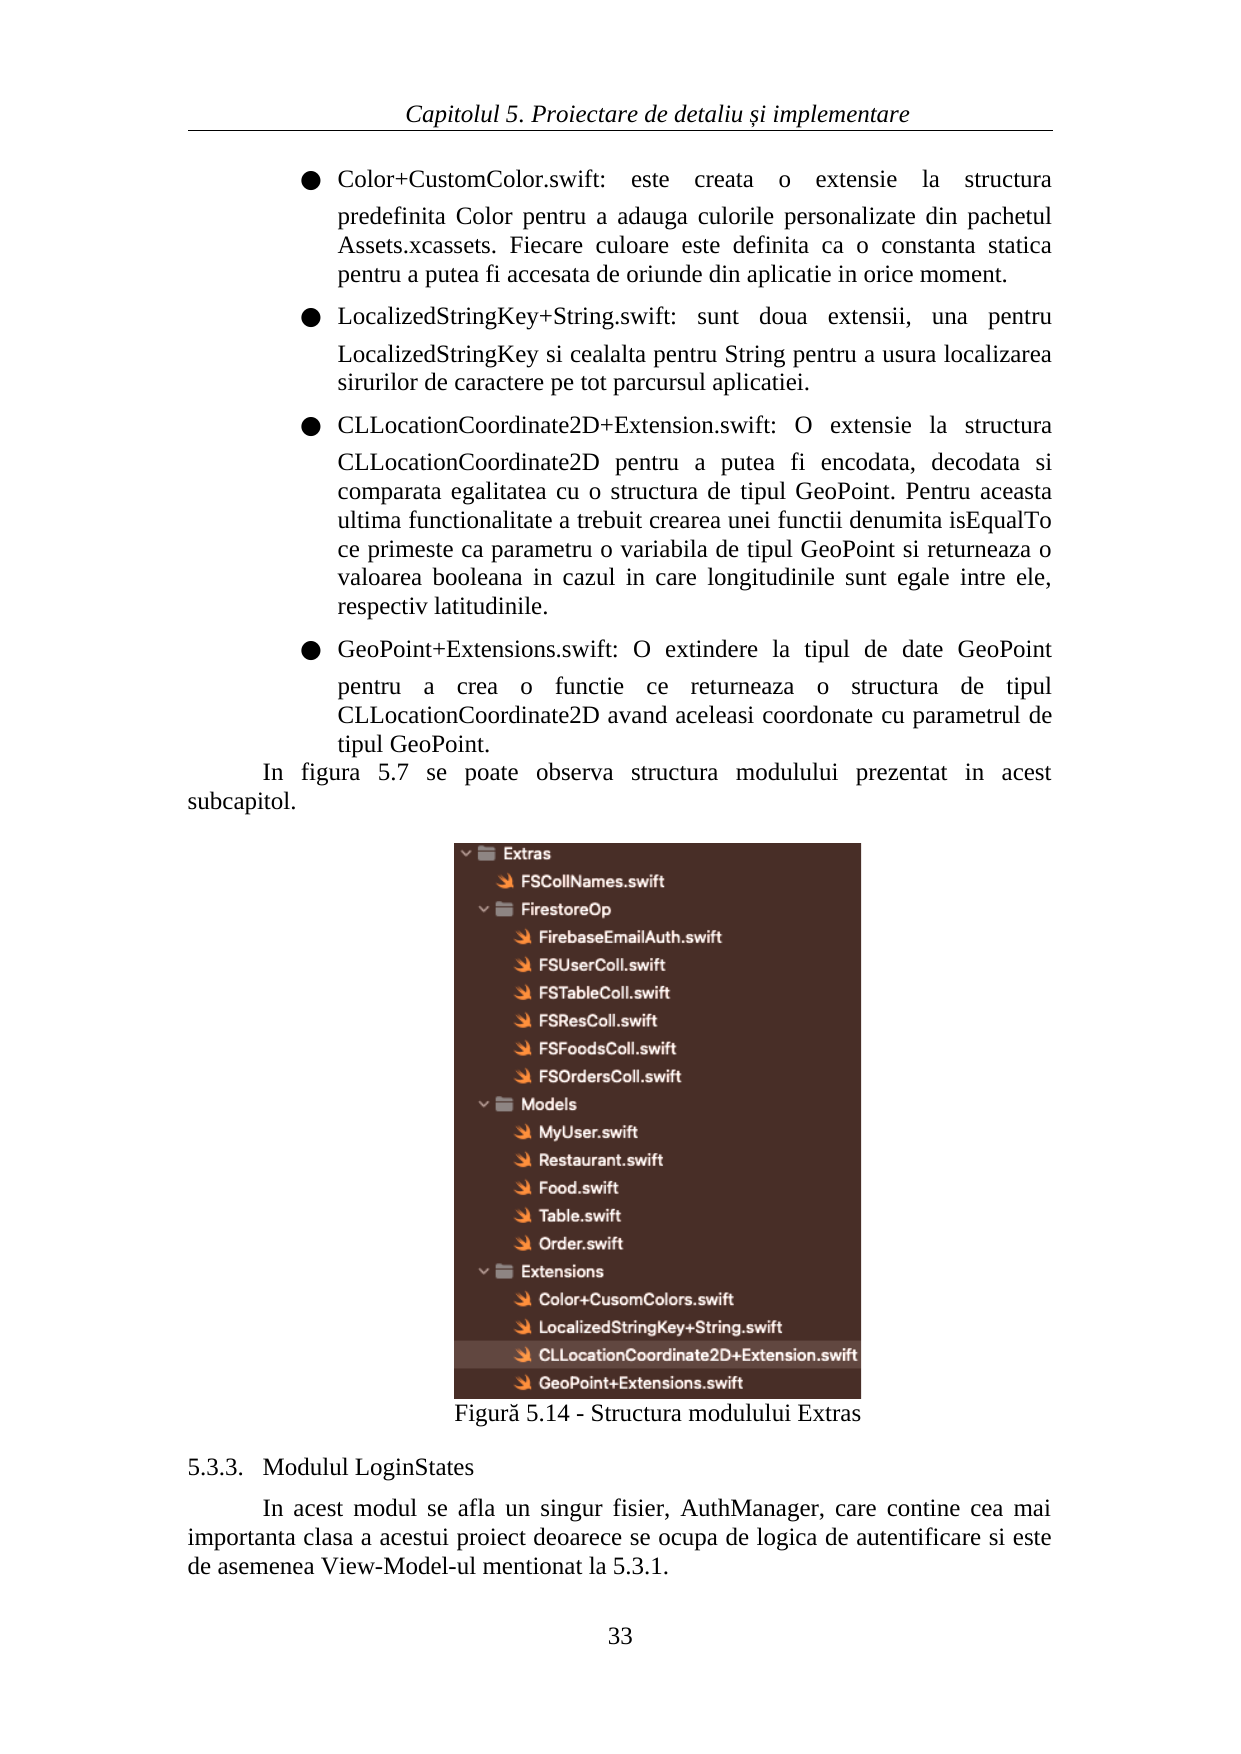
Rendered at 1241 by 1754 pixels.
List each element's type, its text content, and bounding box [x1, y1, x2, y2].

list Color+CustomColor.swift: este creata o extensie la structura predefinita Color pentru a adauga culorile personalizate din pachetul Assets.xcassets. Fiecare culoare este definita ca o constanta statica pentru a putea fi accesata de oriunde din aplicatie in orice moment. [300, 150, 1053, 287]
subtitle Modulul LoginStates [187, 1452, 1053, 1481]
list GeoPoint+Extensions.swift: O extindere la tipul de date GeoPoint pentru a crea o functie ce returneaza o structura de tipul CLLocationCoordinate2D avand aceleasi coordonate cu parametrul de tipul GeoPoint. [300, 620, 1053, 757]
list LocalizedStringKey+String.swift: sunt doua extensii, una pentru LocalizedStringKey si cealalta pentru String pentru a usura localizarea sirurilor de caractere pe tot parcursul aplicatiei. [300, 287, 1053, 396]
list CLLocationCoordinate2D+Extension.swift: O extensie la structura CLLocationCoordinate2D pentru a putea fi encodata, decodata si comparata egalitatea cu o structura de tipul GeoPoint. Pentru aceasta ultima functionalitate a trebuit crearea unei functii denumita isEqualTo ce primeste ca parametru o variabila de tipul GeoPoint si returneaza o valoarea booleana in cazul in care longitudinile sunt egale intre ele, respectiv latitudinile. [300, 396, 1053, 620]
text In acest modul se afla un singur fisier, AuthManager, care contine cea mai importanta clasa a acestui proiect deoarece se ocupa de logica de autentificare si este de asemenea View-Model-ul mentionat la 5.3.1. [187, 1493, 1053, 1580]
text In figura 5.7 se poate observa structura modulului prezentat in acest subcapitol. [187, 757, 1053, 815]
picture [454, 843, 862, 1399]
